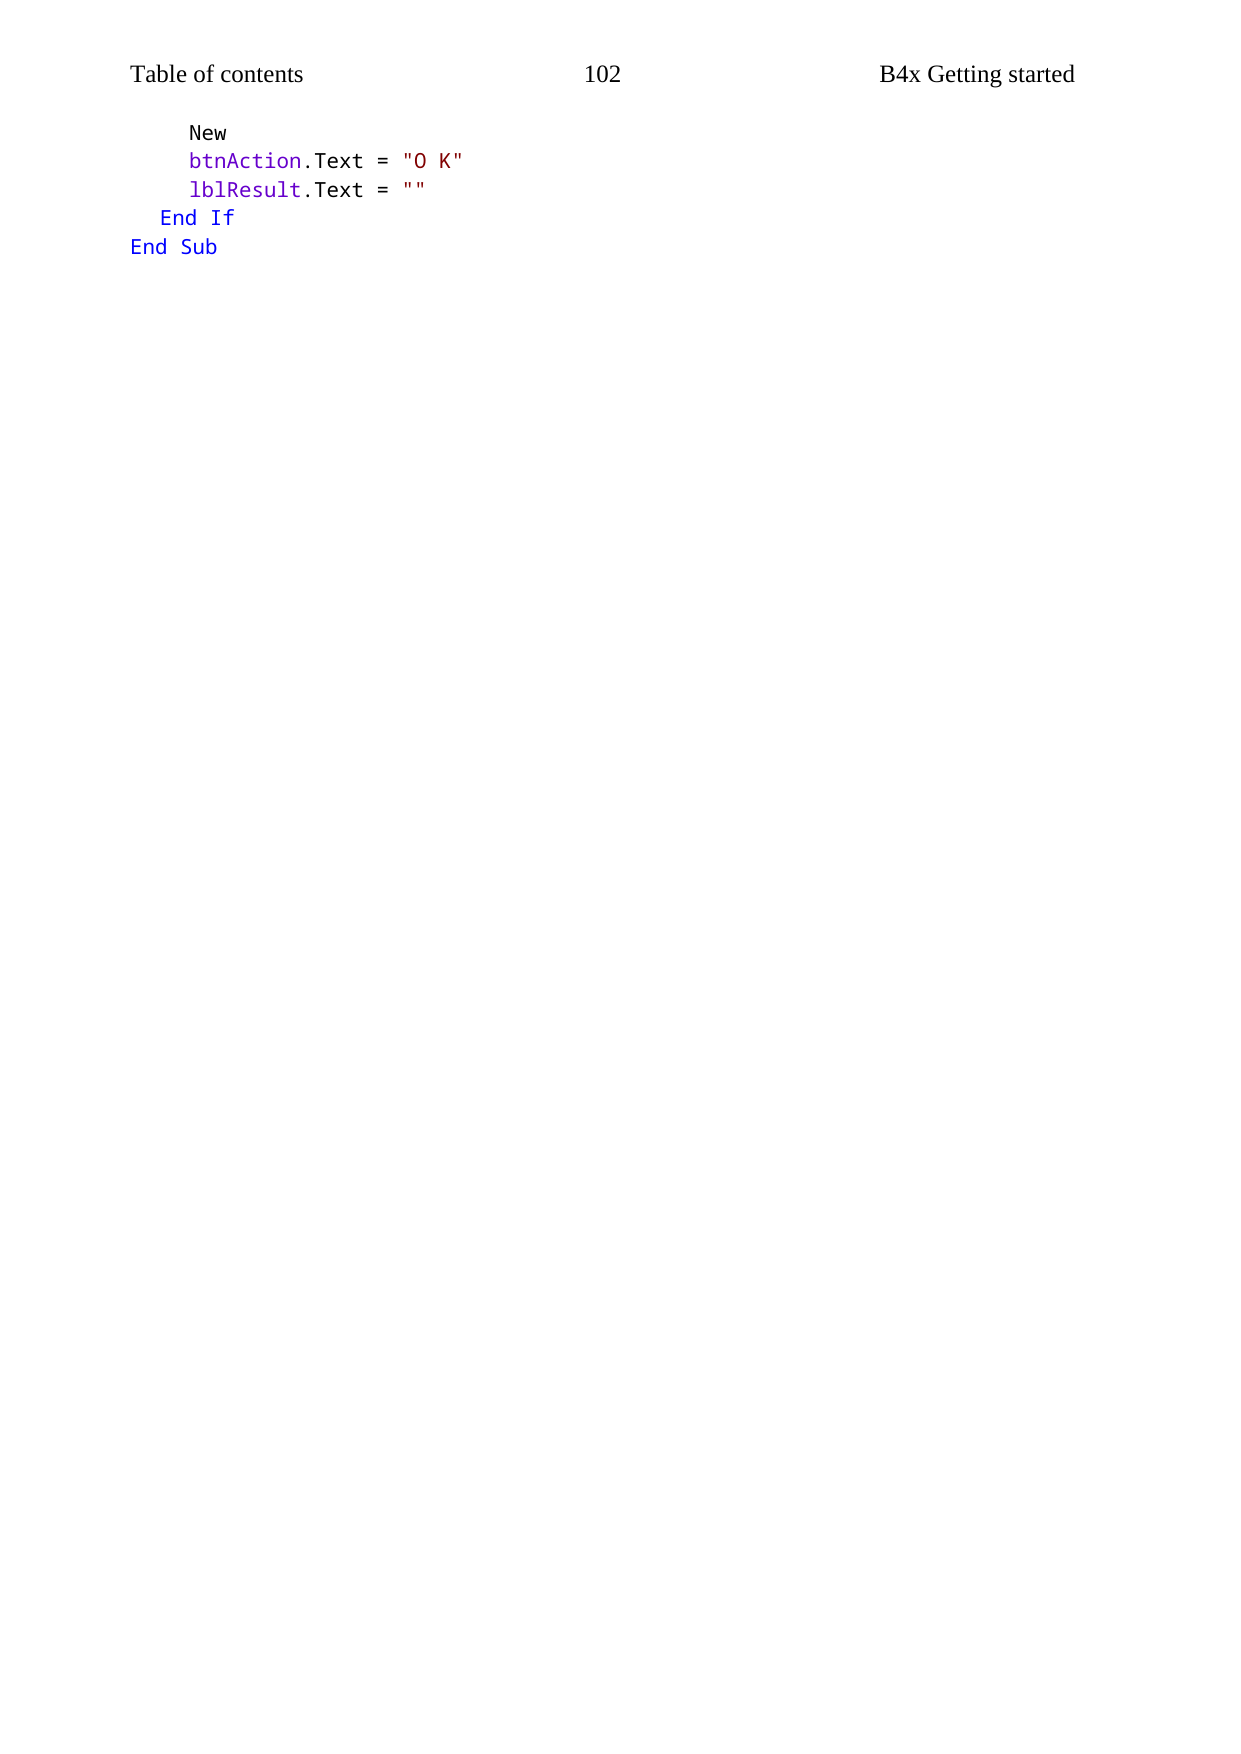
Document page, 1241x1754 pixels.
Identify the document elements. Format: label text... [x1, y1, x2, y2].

text btnAction.Text = "O K" [130, 147, 1134, 175]
text End If [130, 203, 1134, 232]
text lblResult.Text = "" [130, 175, 1134, 203]
text New [130, 118, 1134, 147]
text End Sub [130, 232, 1134, 260]
